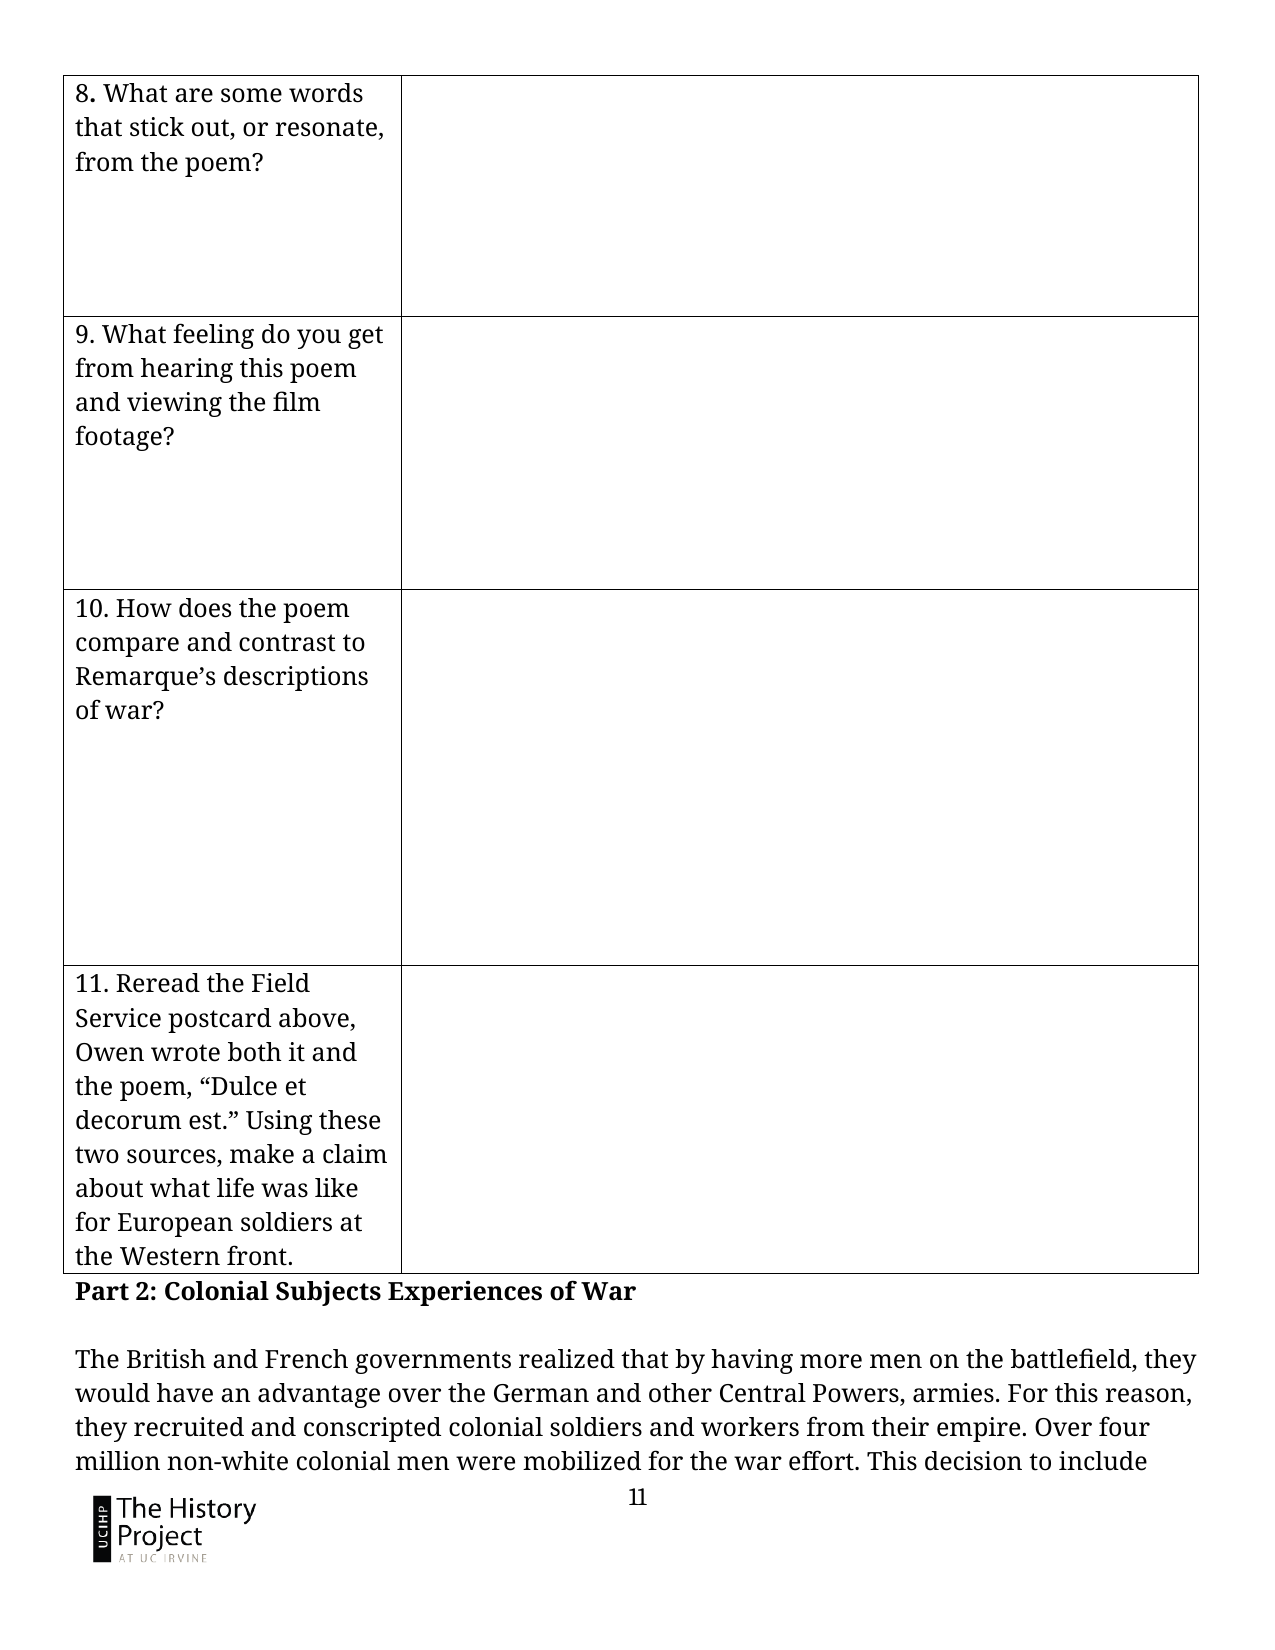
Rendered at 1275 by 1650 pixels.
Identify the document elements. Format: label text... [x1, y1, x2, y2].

table_cell [402, 966, 1198, 1273]
text Part 2: Colonial Subjects Experiences of War [75, 1274, 1200, 1308]
table_cell [402, 76, 1198, 316]
picture [75, 1482, 271, 1575]
table_cell [402, 317, 1198, 589]
table_cell 9. What feeling do you get from hearing this poem and viewing the film footage? [64, 317, 401, 589]
table_cell 8. What are some words that stick out, or resonate, from the poem? [64, 76, 401, 316]
table_cell 10. How does the poem compare and contrast to Remarque’s descriptions of war? [64, 590, 401, 965]
table_cell [402, 590, 1198, 965]
table_cell 11. Reread the Field Service postcard above, Owen wrote both it and the poem, “Dulce et decorum est.” Using these two sources, make a claim about what life was like for European soldiers at the Western front. [64, 966, 401, 1273]
